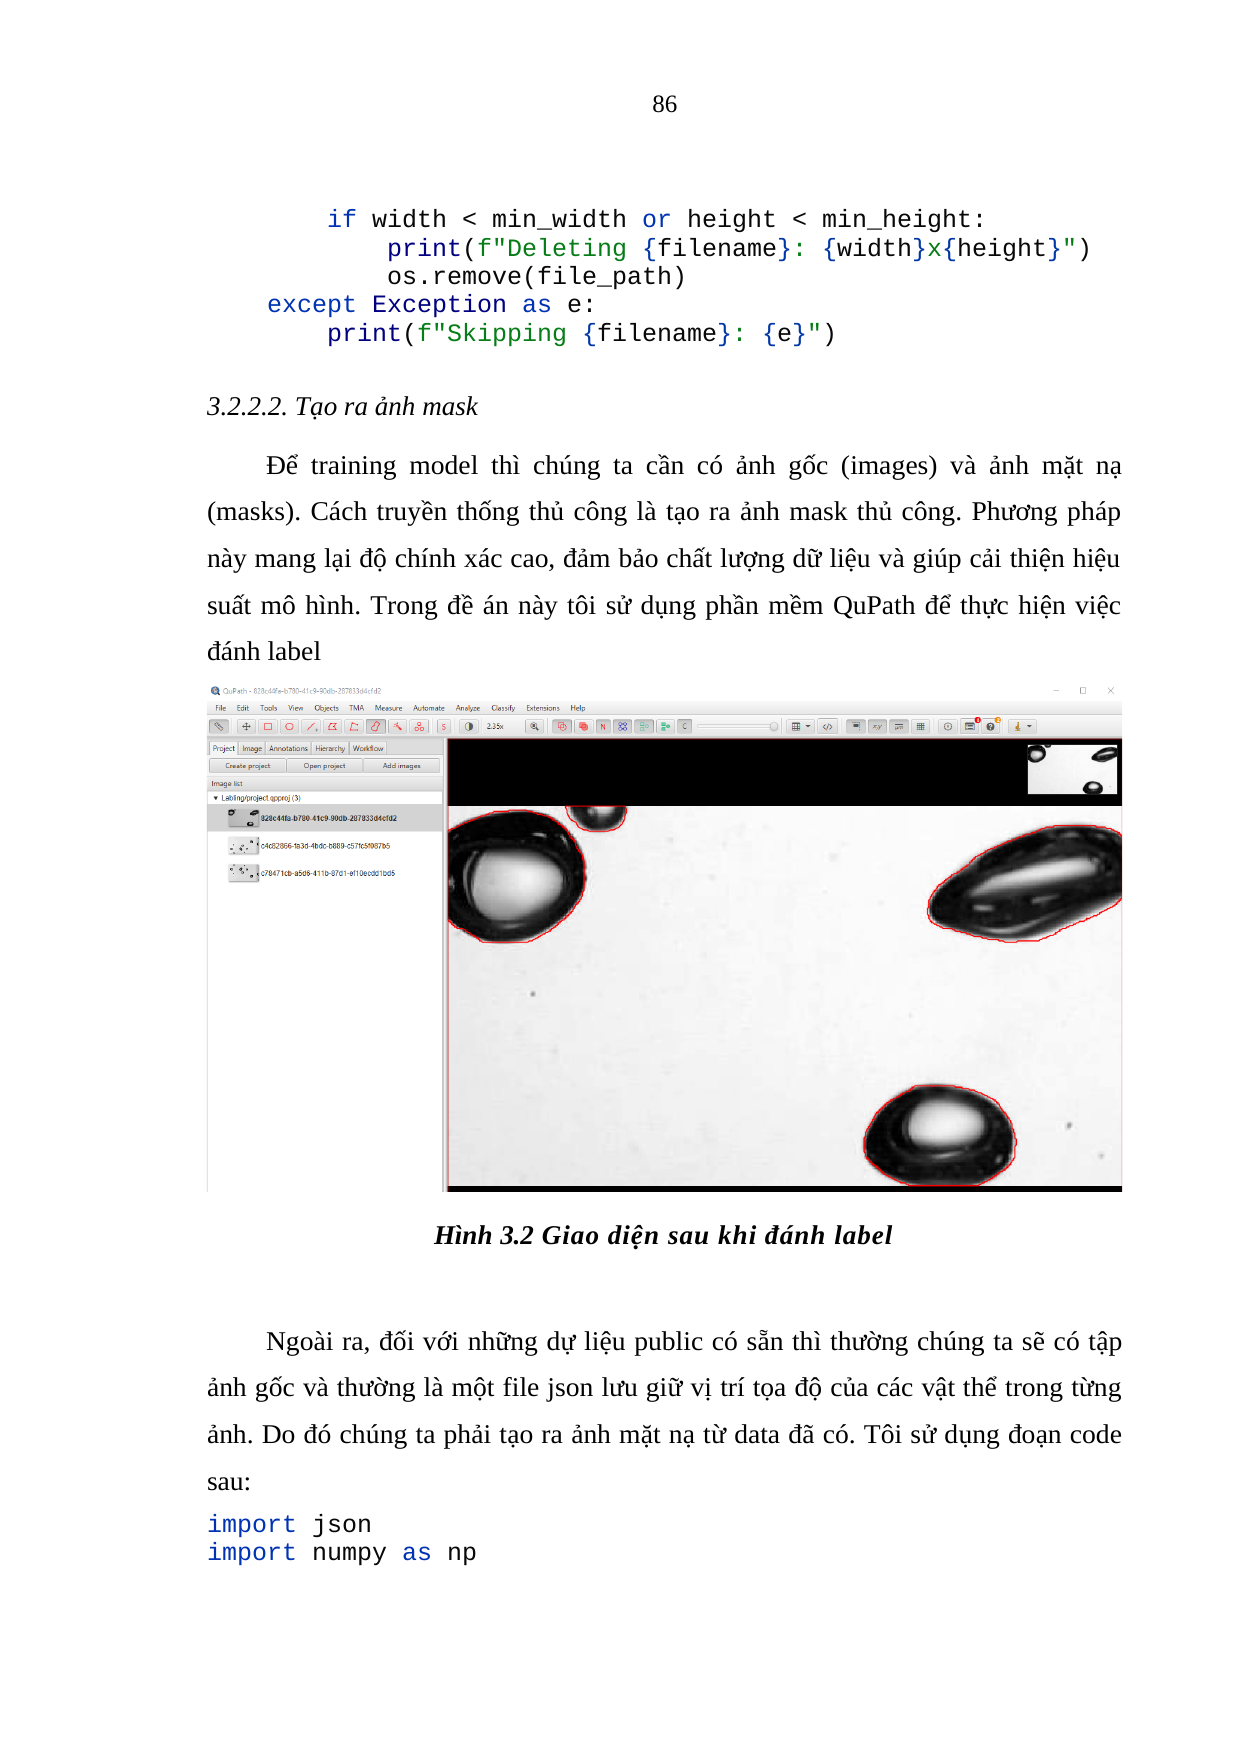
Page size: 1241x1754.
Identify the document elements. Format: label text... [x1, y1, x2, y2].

text Để training model thì chúng ta cần có ảnh gốc (images) và ảnh mặt nạ (masks). Cách truyền thống thủ công là tạo ra ảnh mask thủ công. Phương pháp này mang lại độ chính xác cao, đảm bảo chất lượng dữ liệu và giúp cải thiện hiệu suất mô hình. Trong đề án này tôi sử dụng phần mềm QuPath để thực hiện việc đánh label [207, 449, 1122, 667]
text Ngoài ra, đối với những dự liệu public có sẵn thì thường chúng ta sẽ có tập ảnh gốc và thường là một file json lưu giữ vị trí tọa độ của các vật thể trong từng ảnh. Do đó chúng ta phải tạo ra ảnh mặt nạ từ data đã có. Tôi sử dụng đoạn code sau: [207, 1325, 1122, 1496]
text Hình 3.2 Giao diện sau khi đánh label [207, 1219, 1122, 1250]
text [207, 207, 1122, 348]
picture [206, 682, 1123, 1192]
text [207, 1511, 1122, 1568]
subtitle 3.2.2.2. Tạo ra ảnh mask [207, 390, 1122, 421]
